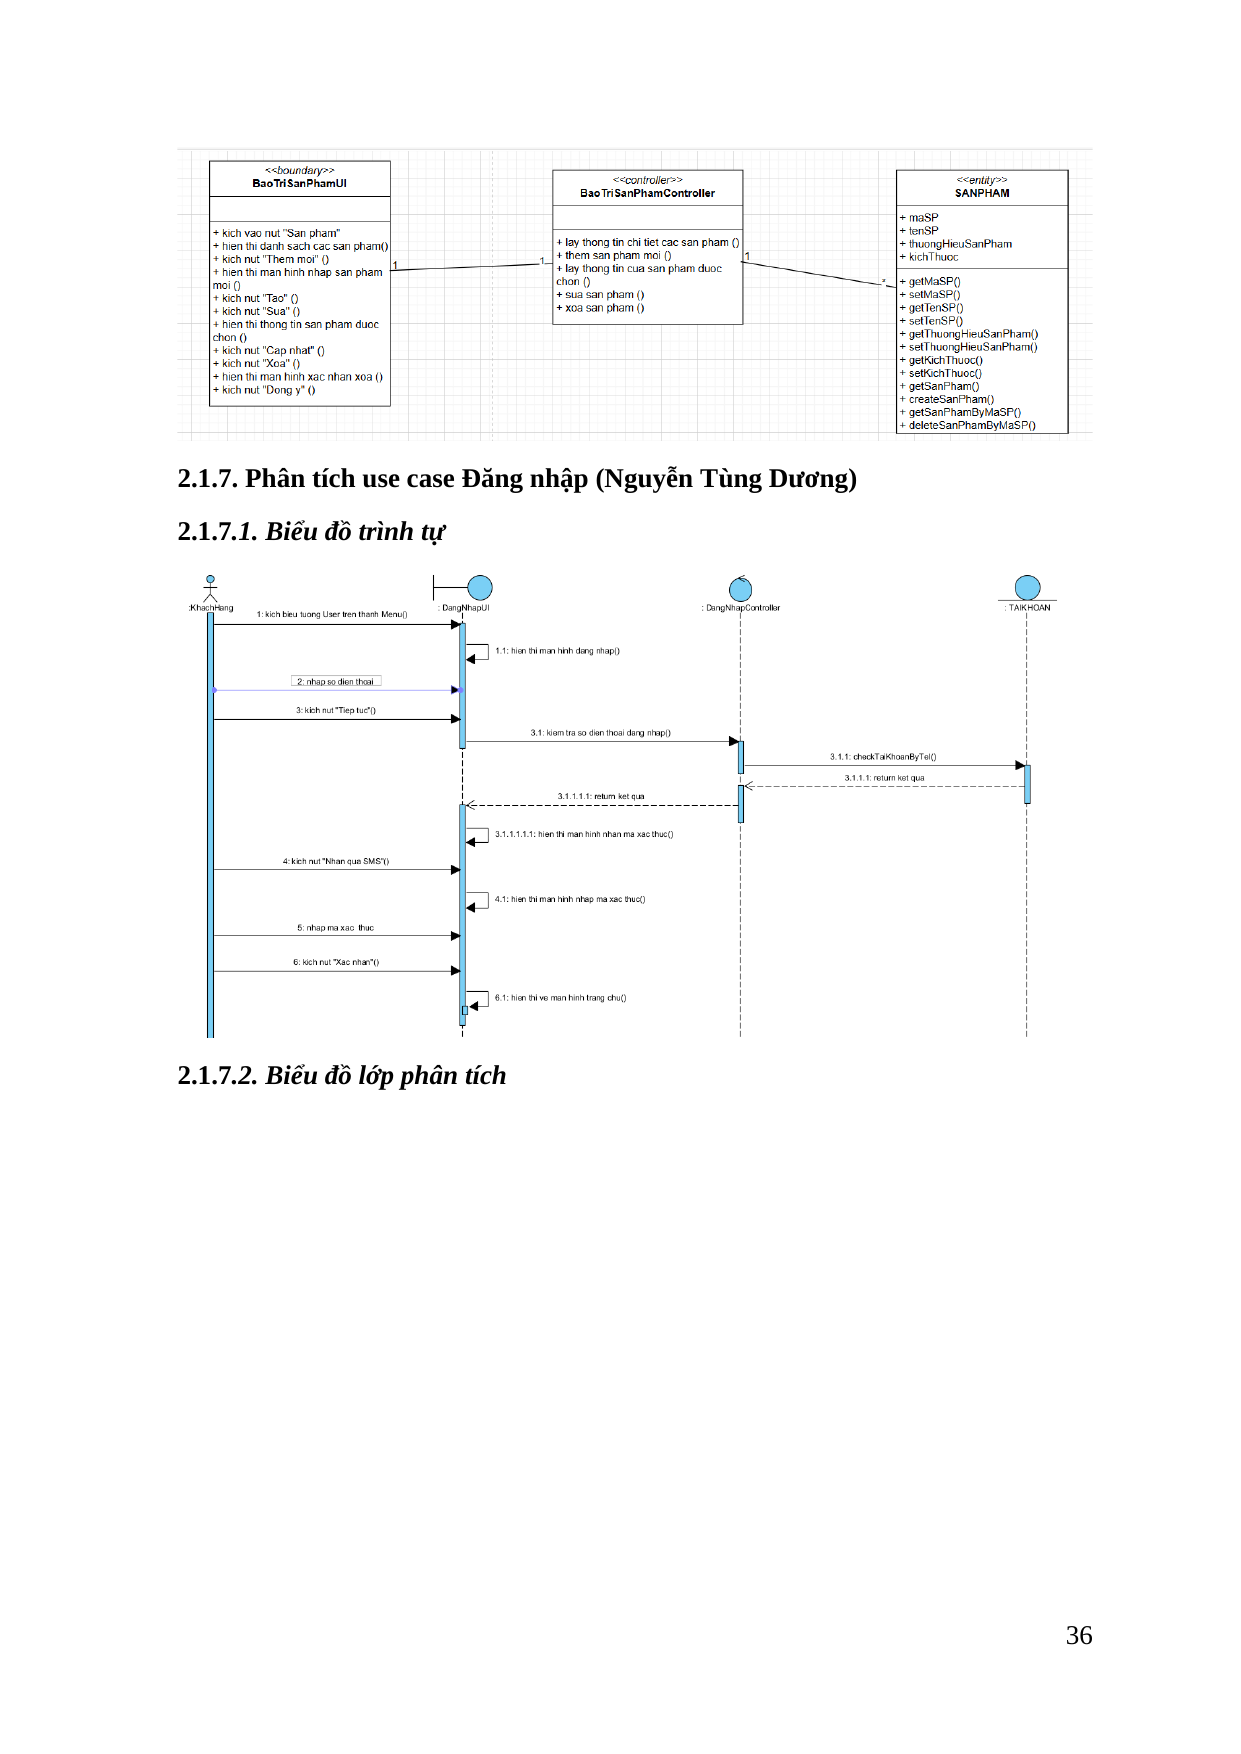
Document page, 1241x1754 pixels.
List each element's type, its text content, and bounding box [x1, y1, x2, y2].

picture [177, 567, 1093, 1038]
subtitle 2.1.7.1. Biểu đồ trình tự [177, 515, 1092, 546]
picture [177, 147, 1093, 441]
subtitle 2.1.7.2. Biểu đồ lớp phân tích [177, 1059, 1092, 1091]
subtitle 2.1.7. Phân tích use case Đăng nhập (Nguyễn Tùng Dương) [177, 462, 1092, 493]
